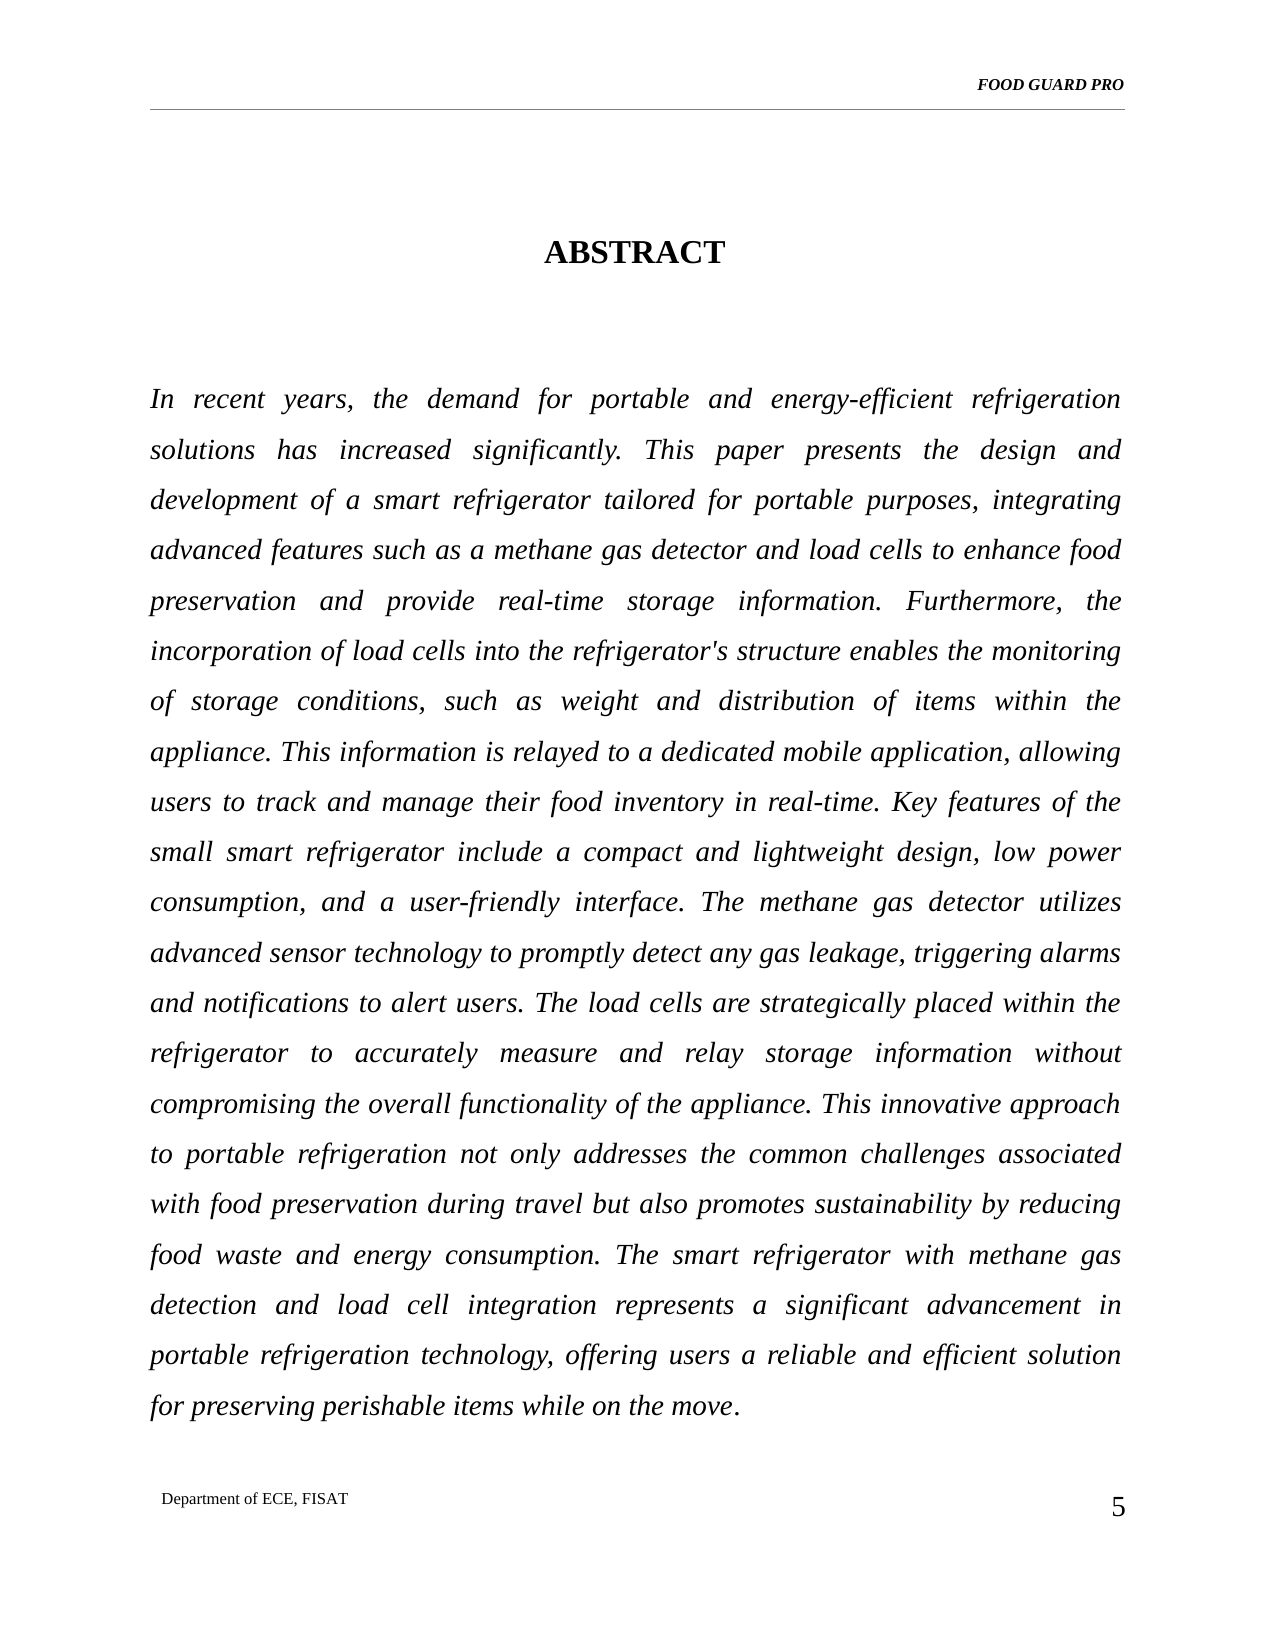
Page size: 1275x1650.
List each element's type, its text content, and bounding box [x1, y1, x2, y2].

text ABSTRACT [479, 233, 1125, 271]
text In recent years, the demand for portable and energy-efficient refrigeration solutions has increased significantly. This paper presents the design and development of a smart refrigerator tailored for portable purposes, integrating advanced features such as a methane gas detector and load cells to enhance food preservation and provide real-time storage information. Furthermore, the incorporation of load cells into the refrigerator's structure enables the monitoring of storage conditions, such as weight and distribution of items within the appliance. This information is relayed to a dedicated mobile application, allowing users to track and manage their food inventory in real-time. Key features of the small smart refrigerator include a compact and lightweight design, low power consumption, and a user-friendly interface. The methane gas detector utilizes advanced sensor technology to promptly detect any gas leakage, triggering alarms and notifications to alert users. The load cells are strategically placed within the refrigerator to accurately measure and relay storage information without compromising the overall functionality of the appliance. This innovative approach to portable refrigeration not only addresses the common challenges associated with food preservation during travel but also promotes sustainability by reducing food waste and energy consumption. The smart refrigerator with methane gas detection and load cell integration represents a significant advancement in portable refrigeration technology, offering users a reliable and efficient solution for preserving perishable items while on the move. [150, 381, 1125, 1421]
